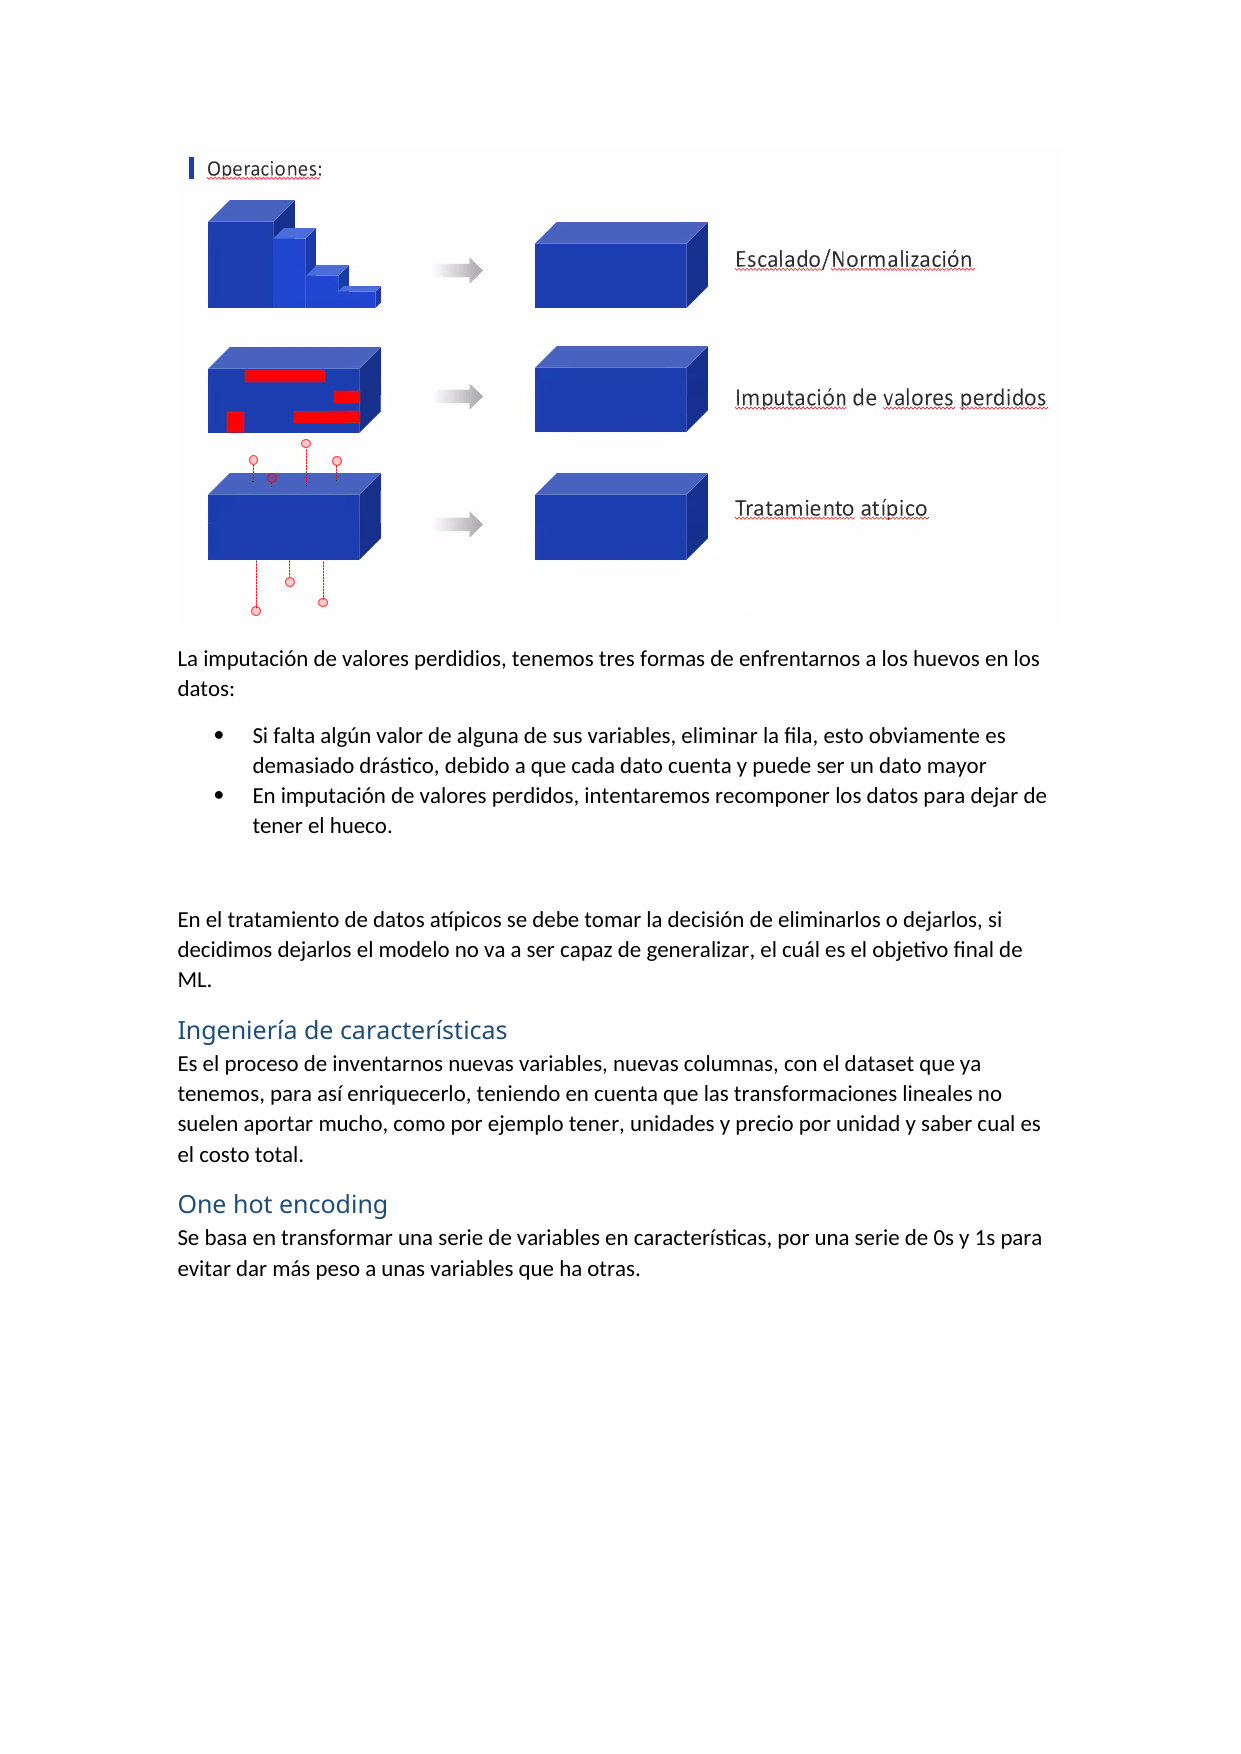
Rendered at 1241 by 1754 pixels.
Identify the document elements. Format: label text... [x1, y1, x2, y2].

subtitle Ingeniería de características [177, 1012, 1063, 1046]
text En el tratamiento de datos atípicos se debe tomar la decisión de eliminarlos o dejarlos, si decidimos dejarlos el modelo no va a ser capaz de generalizar, el cuál es el objetivo final de ML. [177, 905, 1063, 993]
text La imputación de valores perdidios, tenemos tres formas de enfrentarnos a los huevos en los datos: [177, 644, 1063, 702]
subtitle One hot encoding [177, 1187, 1063, 1221]
text Se basa en transformar una serie de variables en características, por una serie de 0s y 1s para evitar dar más peso a unas variables que ha otras. [177, 1223, 1063, 1282]
list Si falta algún valor de alguna de sus variables, eliminar la fila, esto obviamente es demasiado drástico, debido a que cada dato cuenta y puede ser un dato mayor [215, 721, 1063, 779]
text Es el proceso de inventarnos nuevas variables, nuevas columnas, con el dataset que ya tenemos, para así enriquecerlo, teniendo en cuenta que las transformaciones lineales no suelen aportar mucho, como por ejemplo tener, unidades y precio por unidad y saber cual es el costo total. [177, 1049, 1063, 1168]
list En imputación de valores perdidos, intentaremos recomponer los datos para dejar de tener el hueco. [215, 781, 1063, 839]
picture [177, 147, 1063, 625]
